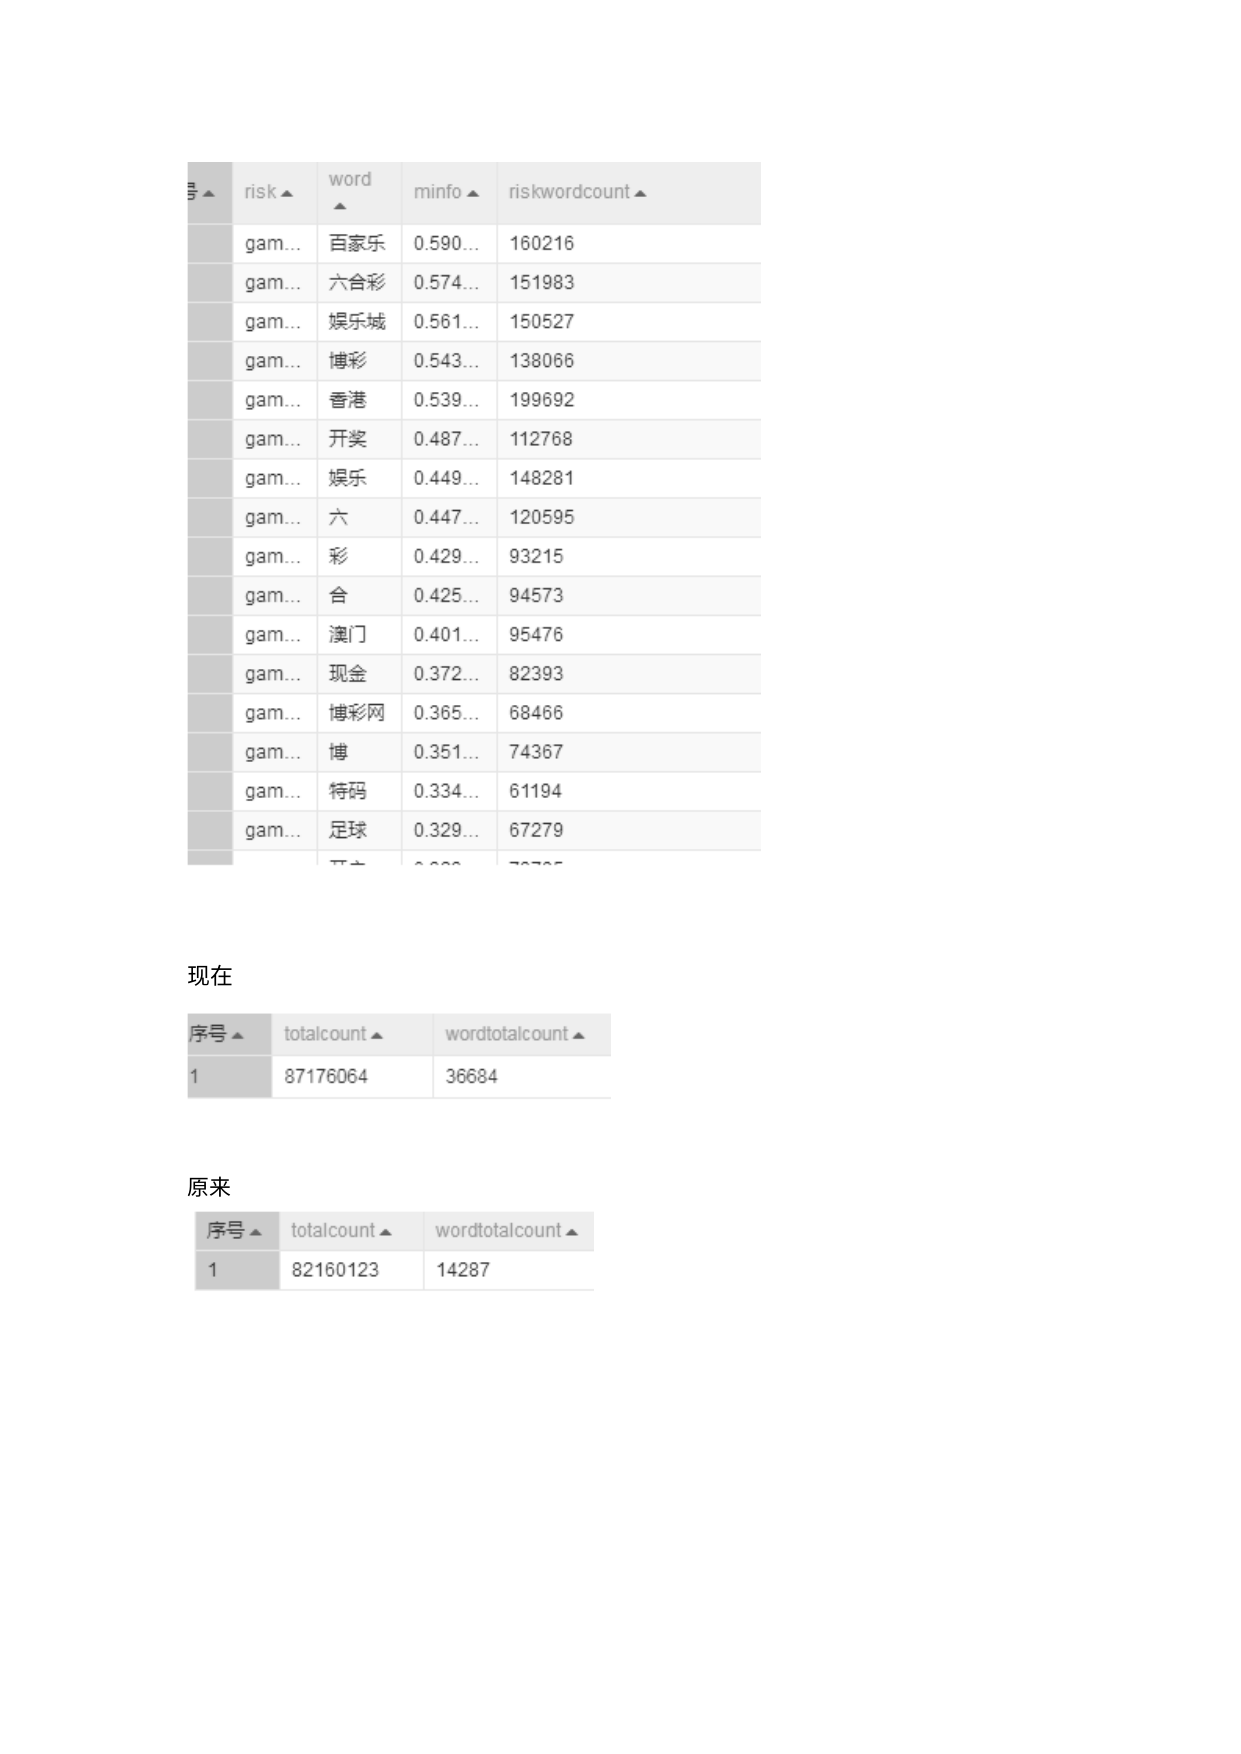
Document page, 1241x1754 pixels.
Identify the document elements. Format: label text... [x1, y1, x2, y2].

picture [187, 162, 761, 884]
text 现在 [187, 942, 1053, 1007]
text 原来 [187, 1169, 1053, 1202]
picture [187, 1202, 594, 1310]
picture [187, 1007, 611, 1148]
